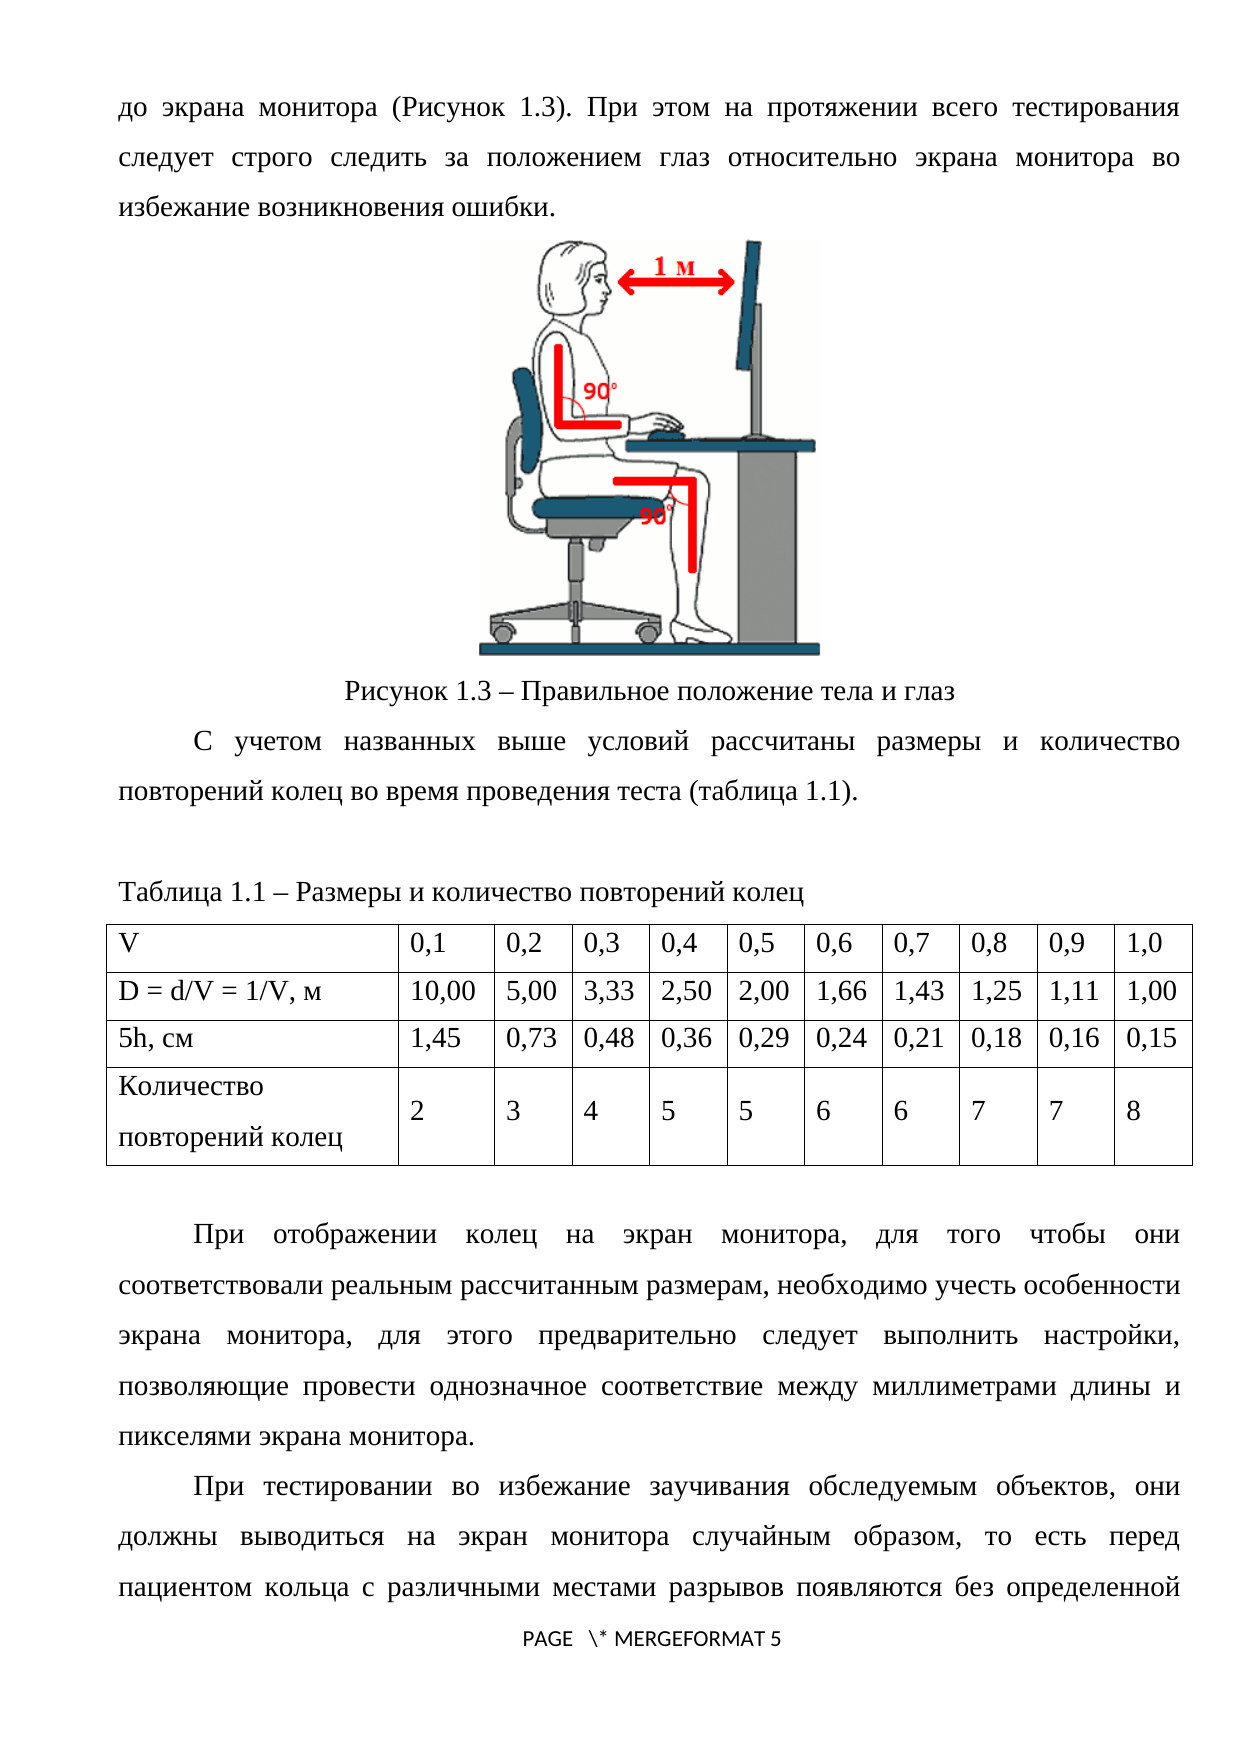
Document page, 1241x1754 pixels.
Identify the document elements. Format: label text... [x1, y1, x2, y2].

table_cell 5,00 [495, 973, 572, 1019]
table_cell 2,50 [650, 973, 727, 1019]
table_header 0,5 [728, 925, 804, 972]
table_header 0,9 [1038, 925, 1114, 972]
table_cell 7 [960, 1068, 1037, 1165]
table_cell 2,00 [728, 973, 804, 1019]
table_cell 1,43 [883, 973, 959, 1019]
table_cell 1,25 [960, 973, 1037, 1019]
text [118, 1468, 1181, 1602]
table_cell 1,45 [399, 1021, 494, 1067]
table_header 0,1 [399, 925, 494, 972]
table_header 1,0 [1115, 925, 1192, 972]
table_cell 0,73 [495, 1021, 572, 1067]
table_header 0,4 [650, 925, 727, 972]
table_cell 5 [650, 1068, 727, 1165]
table_cell 0,36 [650, 1021, 727, 1067]
table_cell 10,00 [399, 973, 494, 1019]
text Рисунок 1.3 – Правильное положение тела и глаз [118, 673, 1181, 706]
table_cell 0,29 [728, 1021, 804, 1067]
table_cell 0,21 [883, 1021, 959, 1067]
table_cell Количество повторений колец [107, 1068, 398, 1165]
table_cell 3,33 [573, 973, 649, 1019]
table_cell 1,00 [1115, 973, 1192, 1019]
table_cell 0,24 [805, 1021, 882, 1067]
table_cell 0,18 [960, 1021, 1037, 1067]
table_header V [107, 925, 398, 972]
table_cell 6 [805, 1068, 882, 1165]
table_cell 0,16 [1038, 1021, 1114, 1067]
table_cell D = d/V = 1/V, м [107, 973, 398, 1019]
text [118, 89, 1181, 223]
table_header 0,6 [805, 925, 882, 972]
table_header 0,7 [883, 925, 959, 972]
table_header 0,3 [573, 925, 649, 972]
table_cell 0,15 [1115, 1021, 1192, 1067]
table_cell 5 [728, 1068, 804, 1165]
text Таблица 1.1 – Размеры и количество повторений колец [118, 874, 1181, 907]
table_cell 1,11 [1038, 973, 1114, 1019]
table_cell 0,48 [573, 1021, 649, 1067]
picture [479, 239, 821, 656]
text С учетом названных выше условий рассчитаны размеры и количество повторений колец во время проведения теста (таблица 1.1). [118, 723, 1181, 807]
table_cell 6 [883, 1068, 959, 1165]
table_header 0,8 [960, 925, 1037, 972]
table_header 0,2 [495, 925, 572, 972]
table_cell 5h, см [107, 1021, 398, 1067]
table_cell 2 [399, 1068, 494, 1165]
table_cell 4 [573, 1068, 649, 1165]
table_cell 1,66 [805, 973, 882, 1019]
table_cell 8 [1115, 1068, 1192, 1165]
text При отображении колец на экран монитора, для того чтобы они соответствовали реальным рассчитанным размерам, необходимо учесть особенности экрана монитора, для этого предварительно следует выполнить настройки, позволяющие провести однозначное соответствие между миллиметрами длины и пикселями экрана монитора. [118, 1217, 1181, 1451]
table_cell 3 [495, 1068, 572, 1165]
table_cell 7 [1038, 1068, 1114, 1165]
